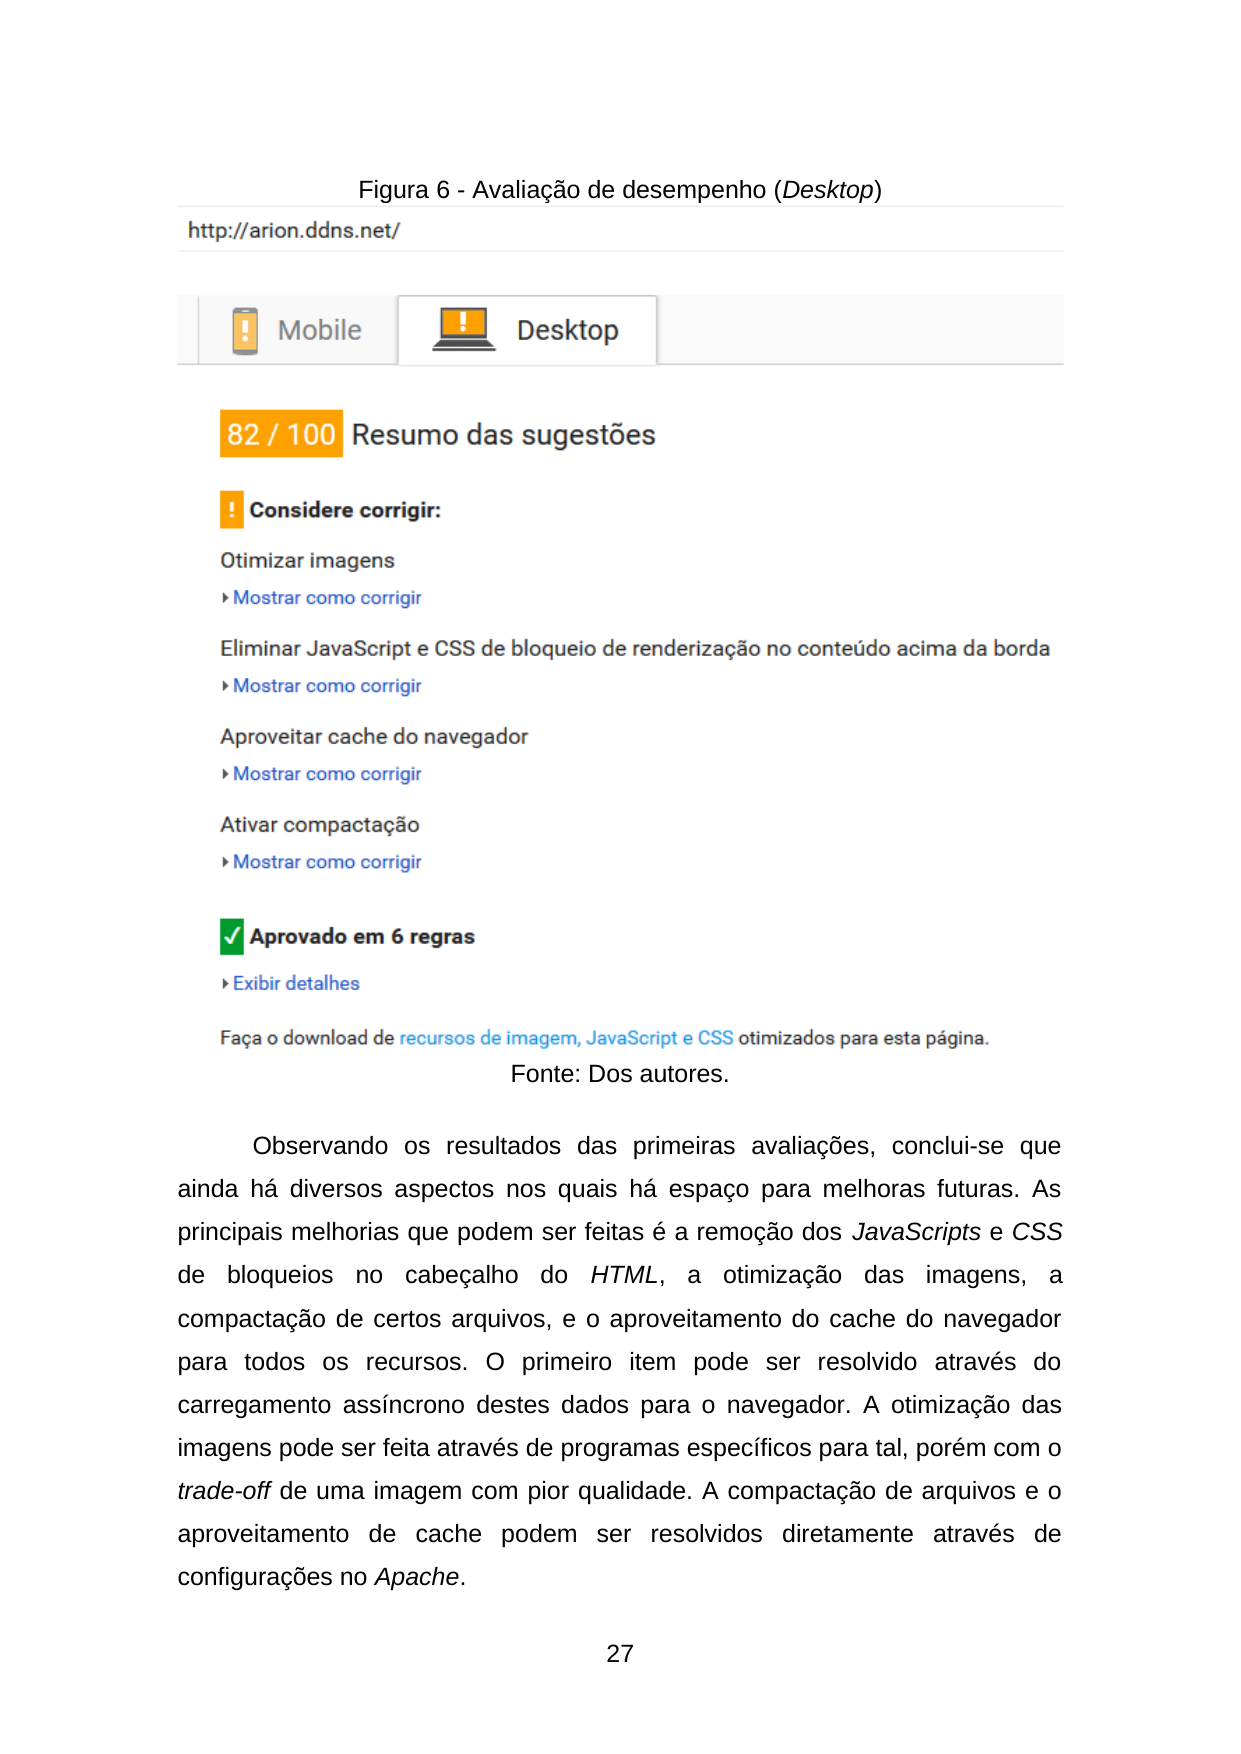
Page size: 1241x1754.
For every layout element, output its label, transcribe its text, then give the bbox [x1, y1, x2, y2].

picture [177, 203, 1064, 1060]
text Fonte: Dos autores. [177, 1060, 1063, 1088]
text Observando os resultados das primeiras avaliações, conclui-se que ainda há diversos aspectos nos quais há espaço para melhoras futuras. As principais melhorias que podem ser feitas é a remoção dos JavaScripts e CSS de bloqueios no cabeçalho do HTML, a otimização das imagens, a compactação de certos arquivos, e o aproveitamento do cache do navegador para todos os recursos. O primeiro item pode ser resolvido através do carregamento assíncrono destes dados para o navegador. A otimização das imagens pode ser feita através de programas específicos para tal, porém com o trade-off de uma imagem com pior qualidade. A compactação de arquivos e o aproveitamento de cache podem ser resolvidos diretamente através de configurações no Apache. [177, 1131, 1063, 1591]
text Figura 6 - Avaliação de desempenho (Desktop) [177, 175, 1063, 203]
